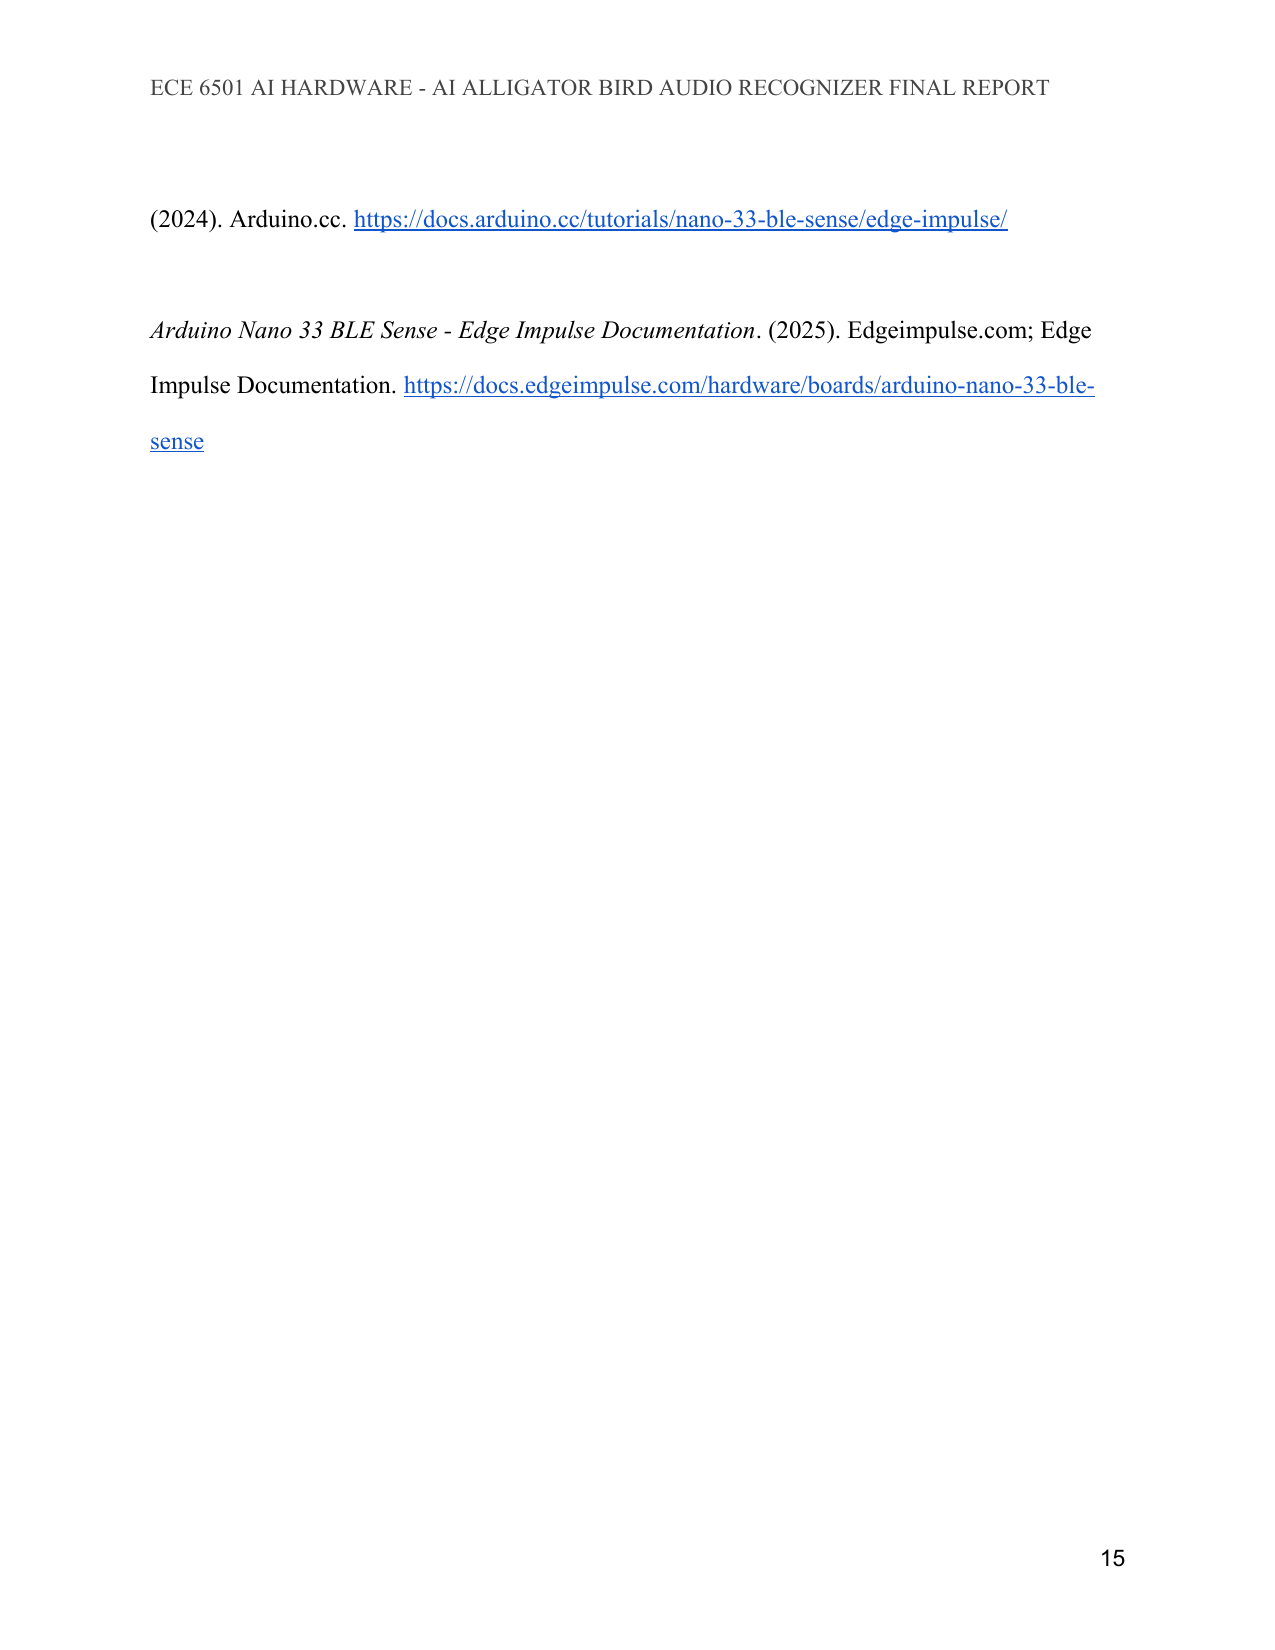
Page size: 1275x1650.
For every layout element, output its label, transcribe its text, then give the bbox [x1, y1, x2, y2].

text (2024). Arduino.cc. https://docs.arduino.cc/tutorials/nano-33-ble-sense/edge-impulse/ [150, 205, 1125, 233]
text Arduino Nano 33 BLE Sense - Edge Impulse Documentation. (2025). Edgeimpulse.com; Edge Impulse Documentation. https://docs.edgeimpulse.com/hardware/boards/arduino-nano-33-ble-sense [150, 316, 1125, 455]
